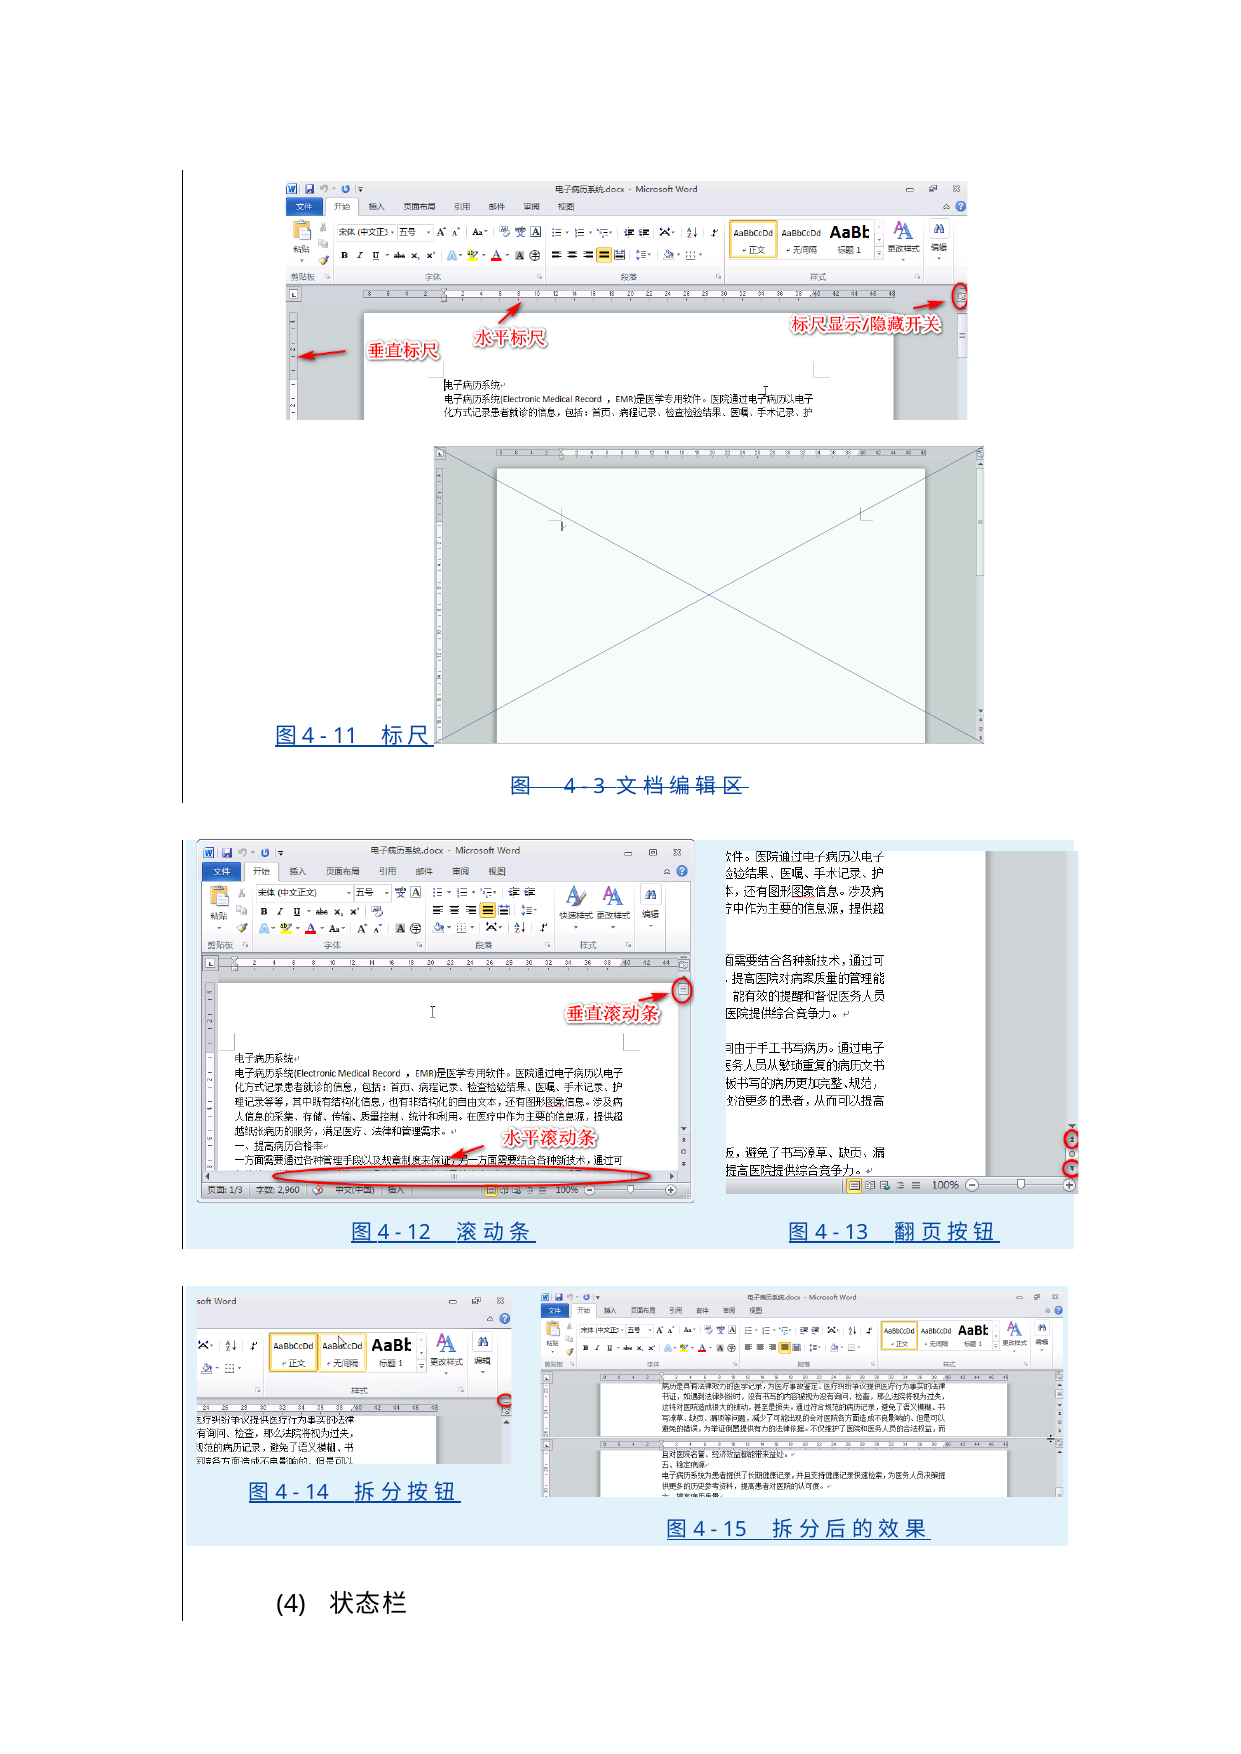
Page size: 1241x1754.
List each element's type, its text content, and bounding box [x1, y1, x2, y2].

picture [711, 447, 985, 743]
picture [196, 1294, 512, 1464]
table_header [186, 170, 1074, 803]
list 状态栏 [197, 1583, 1043, 1621]
picture [436, 446, 982, 594]
picture [433, 447, 707, 743]
picture [540, 1291, 1064, 1497]
picture [436, 596, 982, 744]
picture [726, 851, 1079, 1194]
picture [285, 181, 968, 420]
picture [196, 839, 695, 1203]
